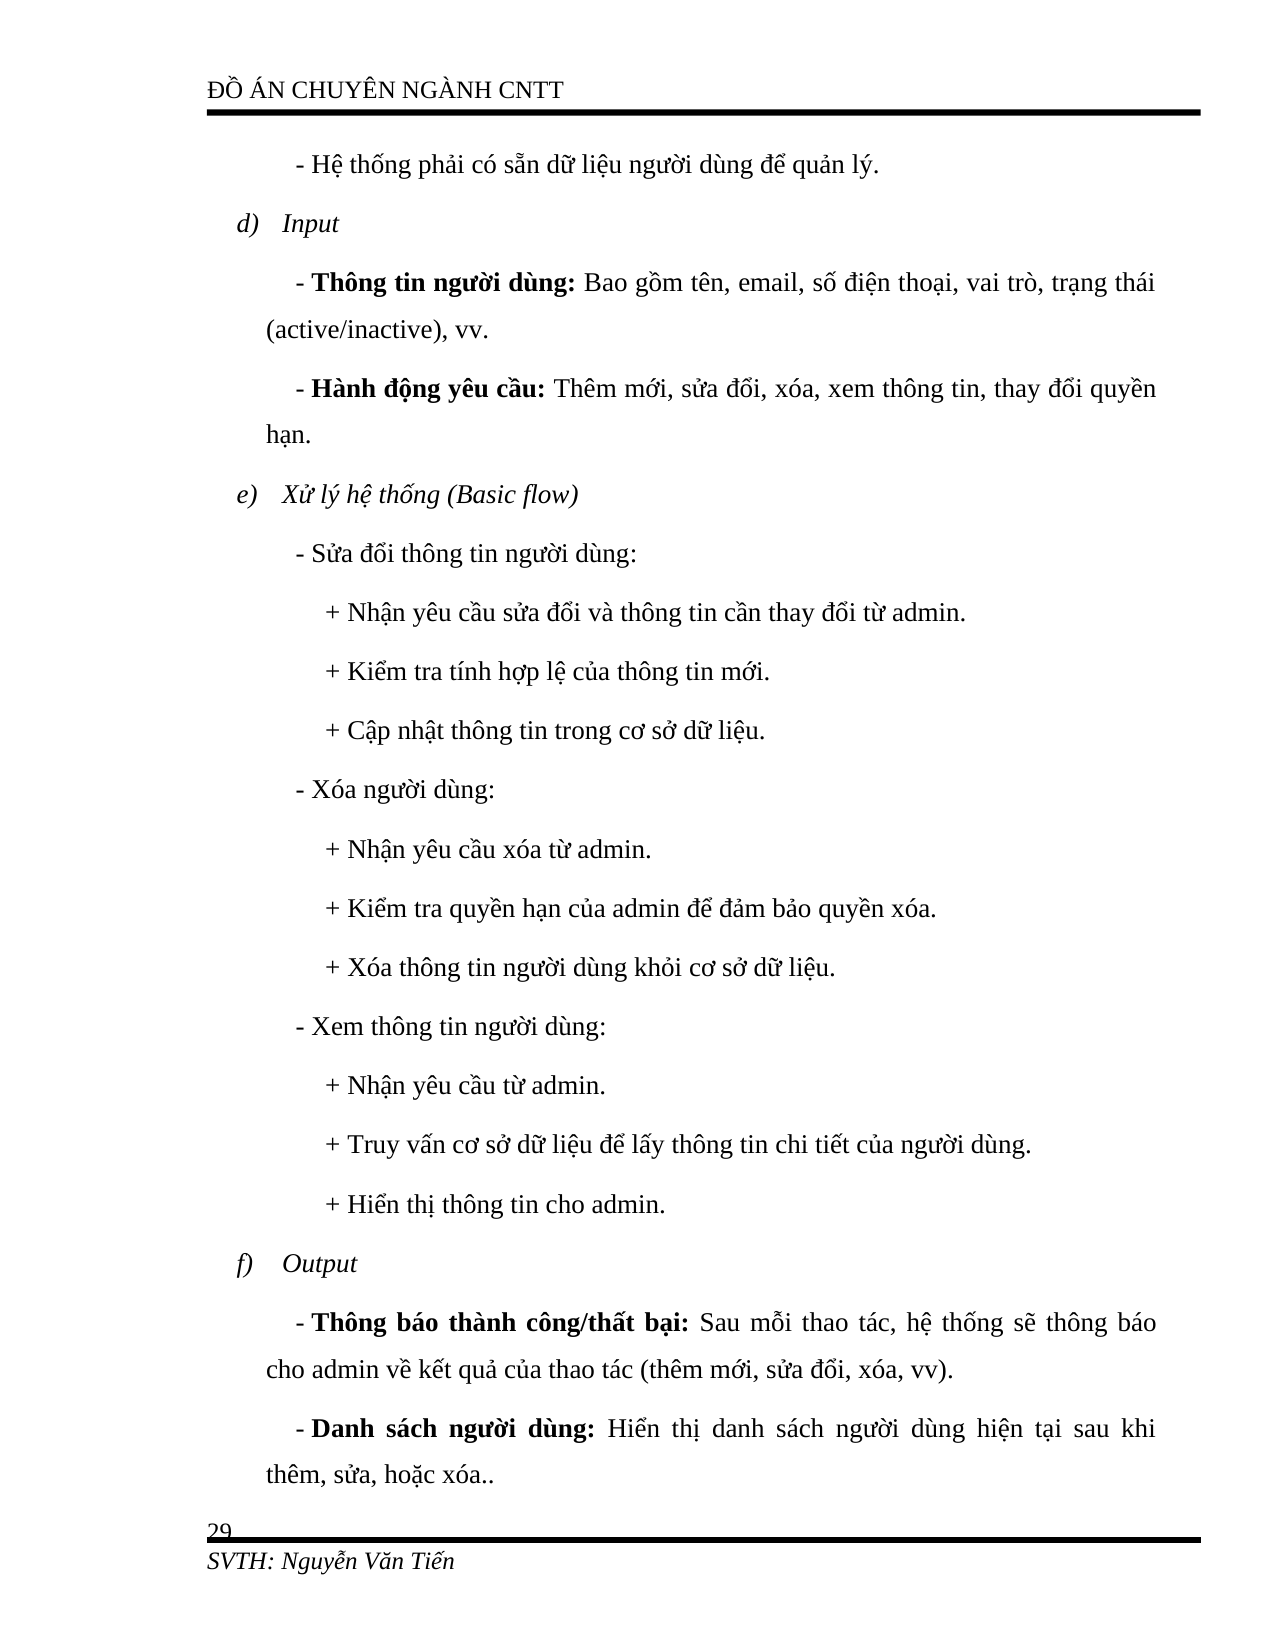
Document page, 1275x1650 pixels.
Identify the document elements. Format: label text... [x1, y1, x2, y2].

text Hiển thị thông tin cho admin. [325, 1188, 1157, 1219]
text Nhận yêu cầu từ admin. [325, 1069, 1157, 1101]
subtitle Output [236, 1247, 1157, 1278]
subtitle Input [236, 207, 1157, 238]
text Kiểm tra tính hợp lệ của thông tin mới. [325, 655, 1157, 686]
text Kiểm tra quyền hạn của admin để đảm bảo quyền xóa. [325, 892, 1157, 923]
text Danh sách người dùng: Hiển thị danh sách người dùng hiện tại sau khi thêm, sửa, hoặc xóa.. [266, 1412, 1157, 1490]
text Xem thông tin người dùng: [266, 1010, 1157, 1041]
text Truy vấn cơ sở dữ liệu để lấy thông tin chi tiết của người dùng. [325, 1128, 1157, 1160]
text Sửa đổi thông tin người dùng: [266, 537, 1157, 568]
text Xóa thông tin người dùng khỏi cơ sở dữ liệu. [325, 951, 1157, 982]
subtitle Xử lý hệ thống (Basic flow) [236, 478, 1157, 509]
text Hành động yêu cầu: Thêm mới, sửa đổi, xóa, xem thông tin, thay đổi quyền hạn. [266, 372, 1157, 450]
text Thông tin người dùng: Bao gồm tên, email, số điện thoại, vai trò, trạng thái (active/inactive), vv. [266, 266, 1157, 344]
text Nhận yêu cầu xóa từ admin. [325, 833, 1157, 864]
text Cập nhật thông tin trong cơ sở dữ liệu. [325, 714, 1157, 746]
text Thông báo thành công/thất bại: Sau mỗi thao tác, hệ thống sẽ thông báo cho admin về kết quả của thao tác (thêm mới, sửa đổi, xóa, vv). [266, 1306, 1157, 1384]
text Nhận yêu cầu sửa đổi và thông tin cần thay đổi từ admin. [325, 596, 1157, 627]
text Hệ thống phải có sẵn dữ liệu người dùng để quản lý. [266, 148, 1157, 179]
text Xóa người dùng: [266, 773, 1157, 805]
